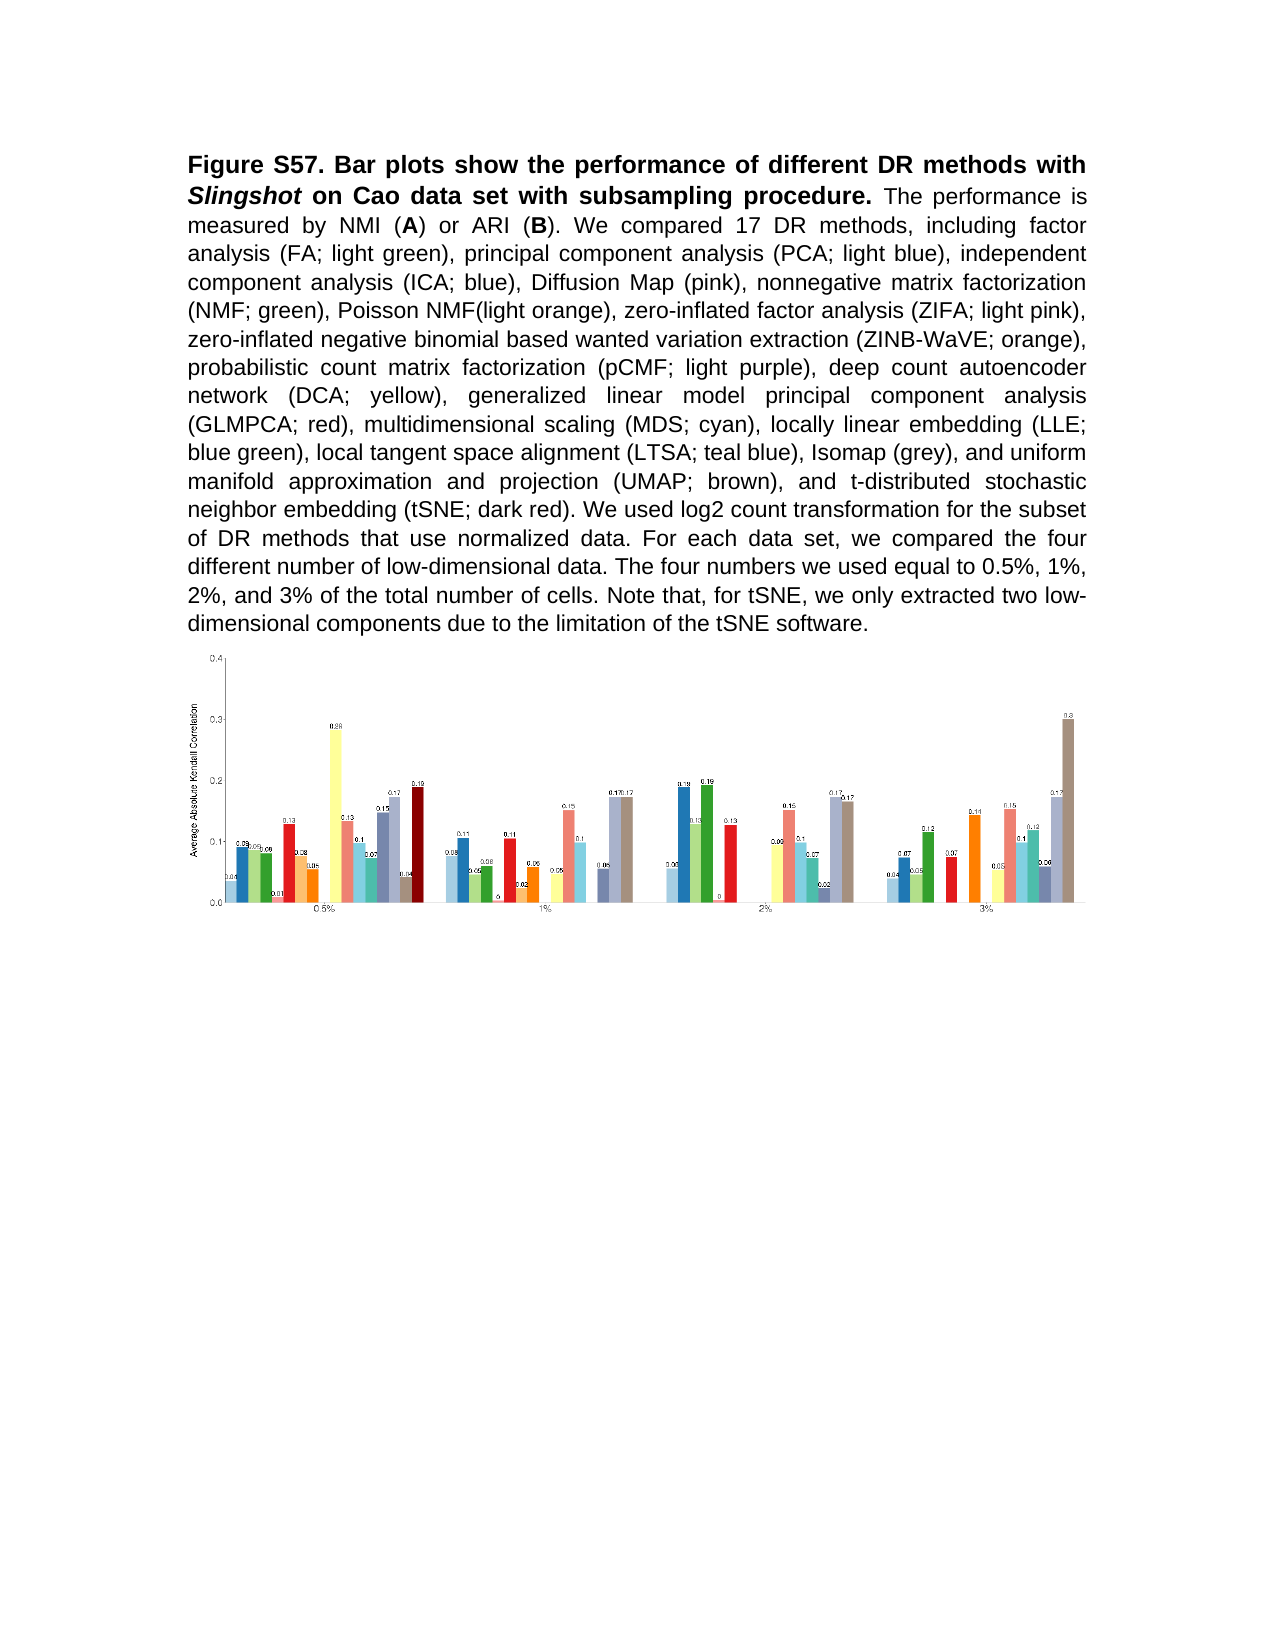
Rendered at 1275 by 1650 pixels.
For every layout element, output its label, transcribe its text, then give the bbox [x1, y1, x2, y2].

text Figure S57. Bar plots show the performance of different DR methods with Slingshot on Cao data set with subsampling procedure. The performance is measured by NMI (A) or ARI (B). We compared 17 DR methods, including factor analysis (FA; light green), principal component analysis (PCA; light blue), independent component analysis (ICA; blue), Diffusion Map (pink), nonnegative matrix factorization (NMF; green), Poisson NMF(light orange), zero-inflated factor analysis (ZIFA; light pink), zero-inflated negative binomial based wanted variation extraction (ZINB-WaVE; orange), probabilistic count matrix factorization (pCMF; light purple), deep count autoencoder network (DCA; yellow), generalized linear model principal component analysis (GLMPCA; red), multidimensional scaling (MDS; cyan), locally linear embedding (LLE; blue green), local tangent space alignment (LTSA; teal blue), Isomap (grey), and uniform manifold approximation and projection (UMAP; brown), and t-distributed stochastic neighbor embedding (tSNE; dark red). We used log2 count transformation for the subset of DR methods that use normalized data. For each data set, we compared the four different number of low-dimensional data. The four numbers we used equal to 0.5%, 1%, 2%, and 3% of the total number of cells. Note that, for tSNE, we only extracted two low-dimensional components due to the limitation of the tSNE software. [187, 150, 1087, 636]
picture [187, 655, 1088, 922]
